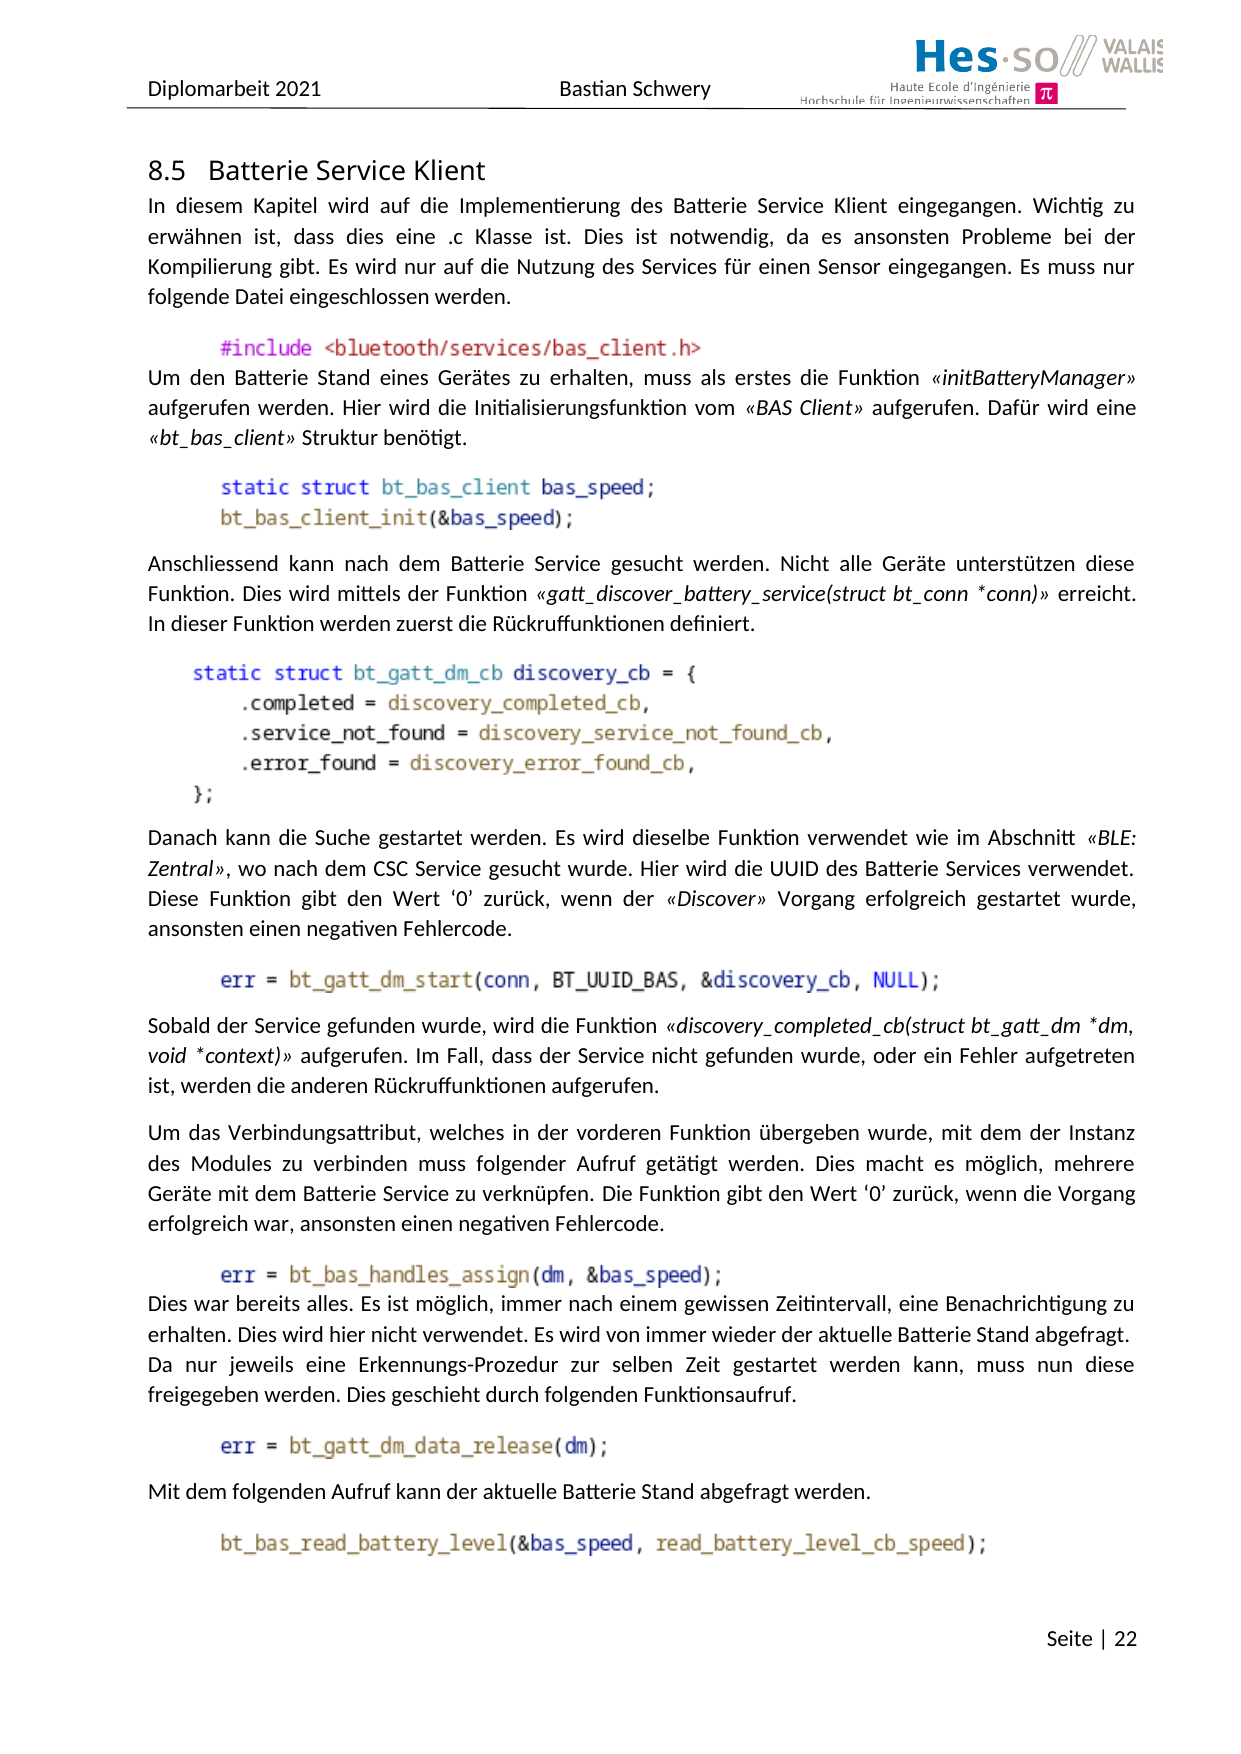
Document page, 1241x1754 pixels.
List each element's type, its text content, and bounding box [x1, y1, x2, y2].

subtitle Batterie Service Klient [148, 152, 1137, 189]
text Um den Batterie Stand eines Gerätes zu erhalten, muss als erstes die Funktion «initBatteryManager» aufgerufen werden. Hier wird die Initialisierungsfunktion vom «BAS Client» aufgerufen. Dafür wird eine «bt_bas_client» Struktur benötigt. [148, 329, 1137, 451]
text Sobald der Service gefunden wurde, wird die Funktion «discovery_completed_cb(struct bt_gatt_dm *dm, void *context)» aufgerufen. Im Fall, dass der Service nicht gefunden wurde, oder ein Fehler aufgetreten ist, werden die anderen Rückruffunktionen aufgerufen. [148, 1011, 1137, 1100]
text In diesem Kapitel wird auf die Implementierung des Batterie Service Klient eingegangen. Wichtig zu erwähnen ist, dass dies eine .c Klasse ist. Dies ist notwendig, da es ansonsten Probleme bei der Kompilierung gibt. Es wird nur auf die Nutzung des Services für einen Sensor eingegangen. Es muss nur folgende Datei eingeschlossen werden. [148, 192, 1137, 310]
text Mit dem folgenden Aufruf kann der aktuelle Batterie Stand abgefragt werden. [148, 1477, 1137, 1505]
text Um das Verbindungsattribut, welches in der vorderen Funktion übergeben wurde, mit dem der Instanz des Modules zu verbinden muss folgender Aufruf getätigt werden. Dies macht es möglich, mehrere Geräte mit dem Batterie Service zu verknüpfen. Die Funktion gibt den Wert ‘0’ zurück, wenn die Vorgang erfolgreich war, ansonsten einen negativen Fehlercode. [148, 1118, 1137, 1237]
text Dies war bereits alles. Es ist möglich, immer nach einem gewissen Zeitintervall, eine Benachrichtigung zu erhalten. Dies wird hier nicht verwendet. Es wird von immer wieder der aktuelle Batterie Stand abgefragt. Da nur jeweils eine Erkennungs-Prozedur zur selben Zeit gestartet werden kann, muss nun diese freigegeben werden. Dies geschieht durch folgenden Funktionsaufruf. [148, 1256, 1137, 1408]
text Danach kann die Suche gestartet werden. Es wird dieselbe Funktion verwendet wie im Abschnitt «BLE: Zentral», wo nach dem CSC Service gesucht wurde. Hier wird die UUID des Batterie Services verwendet. Diese Funktion gibt den Wert ‘0’ zurück, wenn der «Discover» Vorgang erfolgreich gestartet wurde, ansonsten einen negativen Fehlercode. [148, 823, 1137, 942]
text Anschliessend kann nach dem Batterie Service gesucht werden. Nicht alle Geräte unterstützen diese Funktion. Dies wird mittels der Funktion «gatt_discover_battery_service(struct bt_conn *conn)» erreicht. In dieser Funktion werden zuerst die Rückruffunktionen definiert. [148, 549, 1137, 637]
picture [800, 35, 1163, 104]
